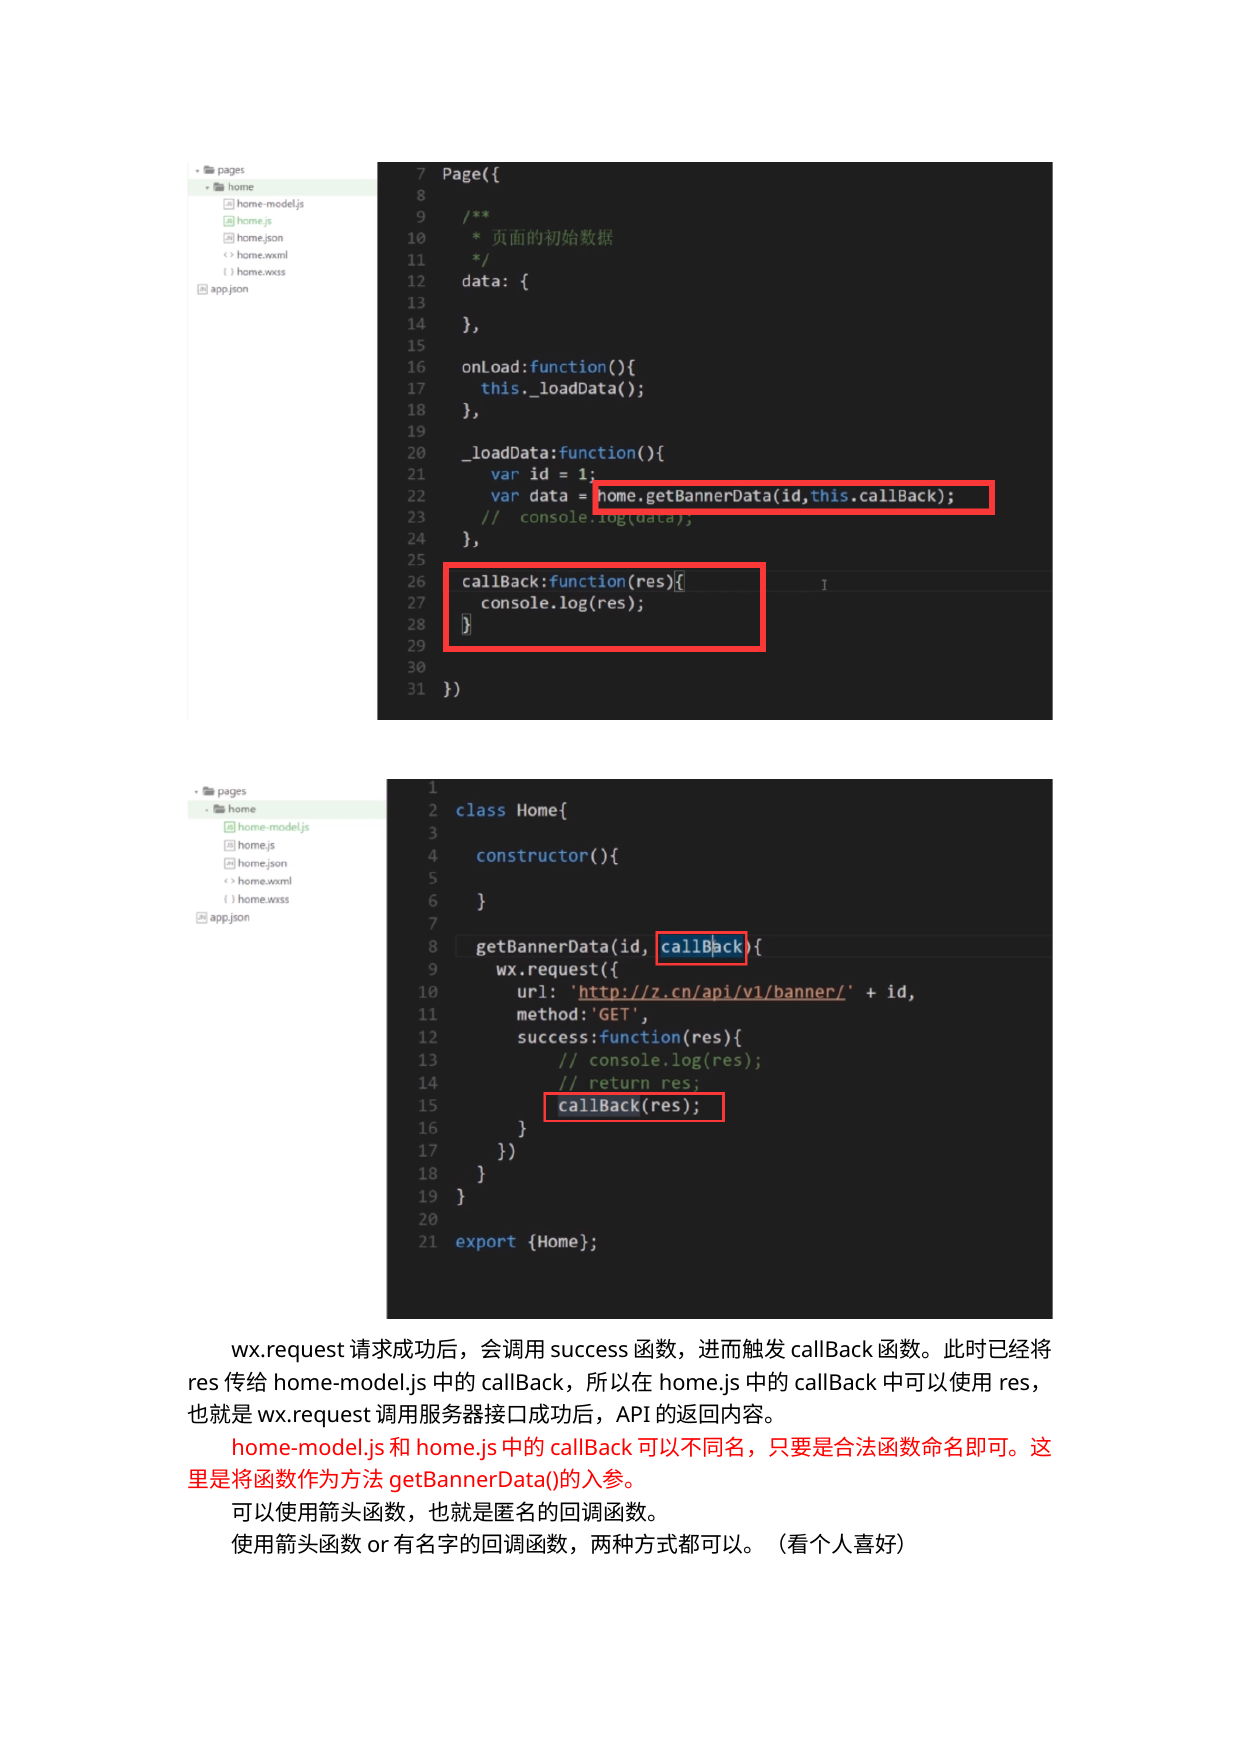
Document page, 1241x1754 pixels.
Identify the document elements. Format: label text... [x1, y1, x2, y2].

text 使用箭头函数or有名字的回调函数，两种方式都可以。（看个人喜好） [187, 1527, 1053, 1559]
text home-model.js和home.js中的callBack可以不同名，只要是合法函数命名即可。这里是将函数作为方法getBannerData()的入参。 [187, 1429, 1053, 1494]
picture [187, 162, 1053, 720]
text 可以使用箭头函数，也就是匿名的回调函数。 [187, 1494, 1053, 1527]
picture [187, 779, 1053, 1319]
text wx.request请求成功后，会调用success函数，进而触发callBack函数。此时已经将res传给home-model.js中的callBack，所以在home.js中的callBack中可以使用res，也就是wx.request调用服务器接口成功后，API的返回内容。 [187, 1332, 1053, 1429]
